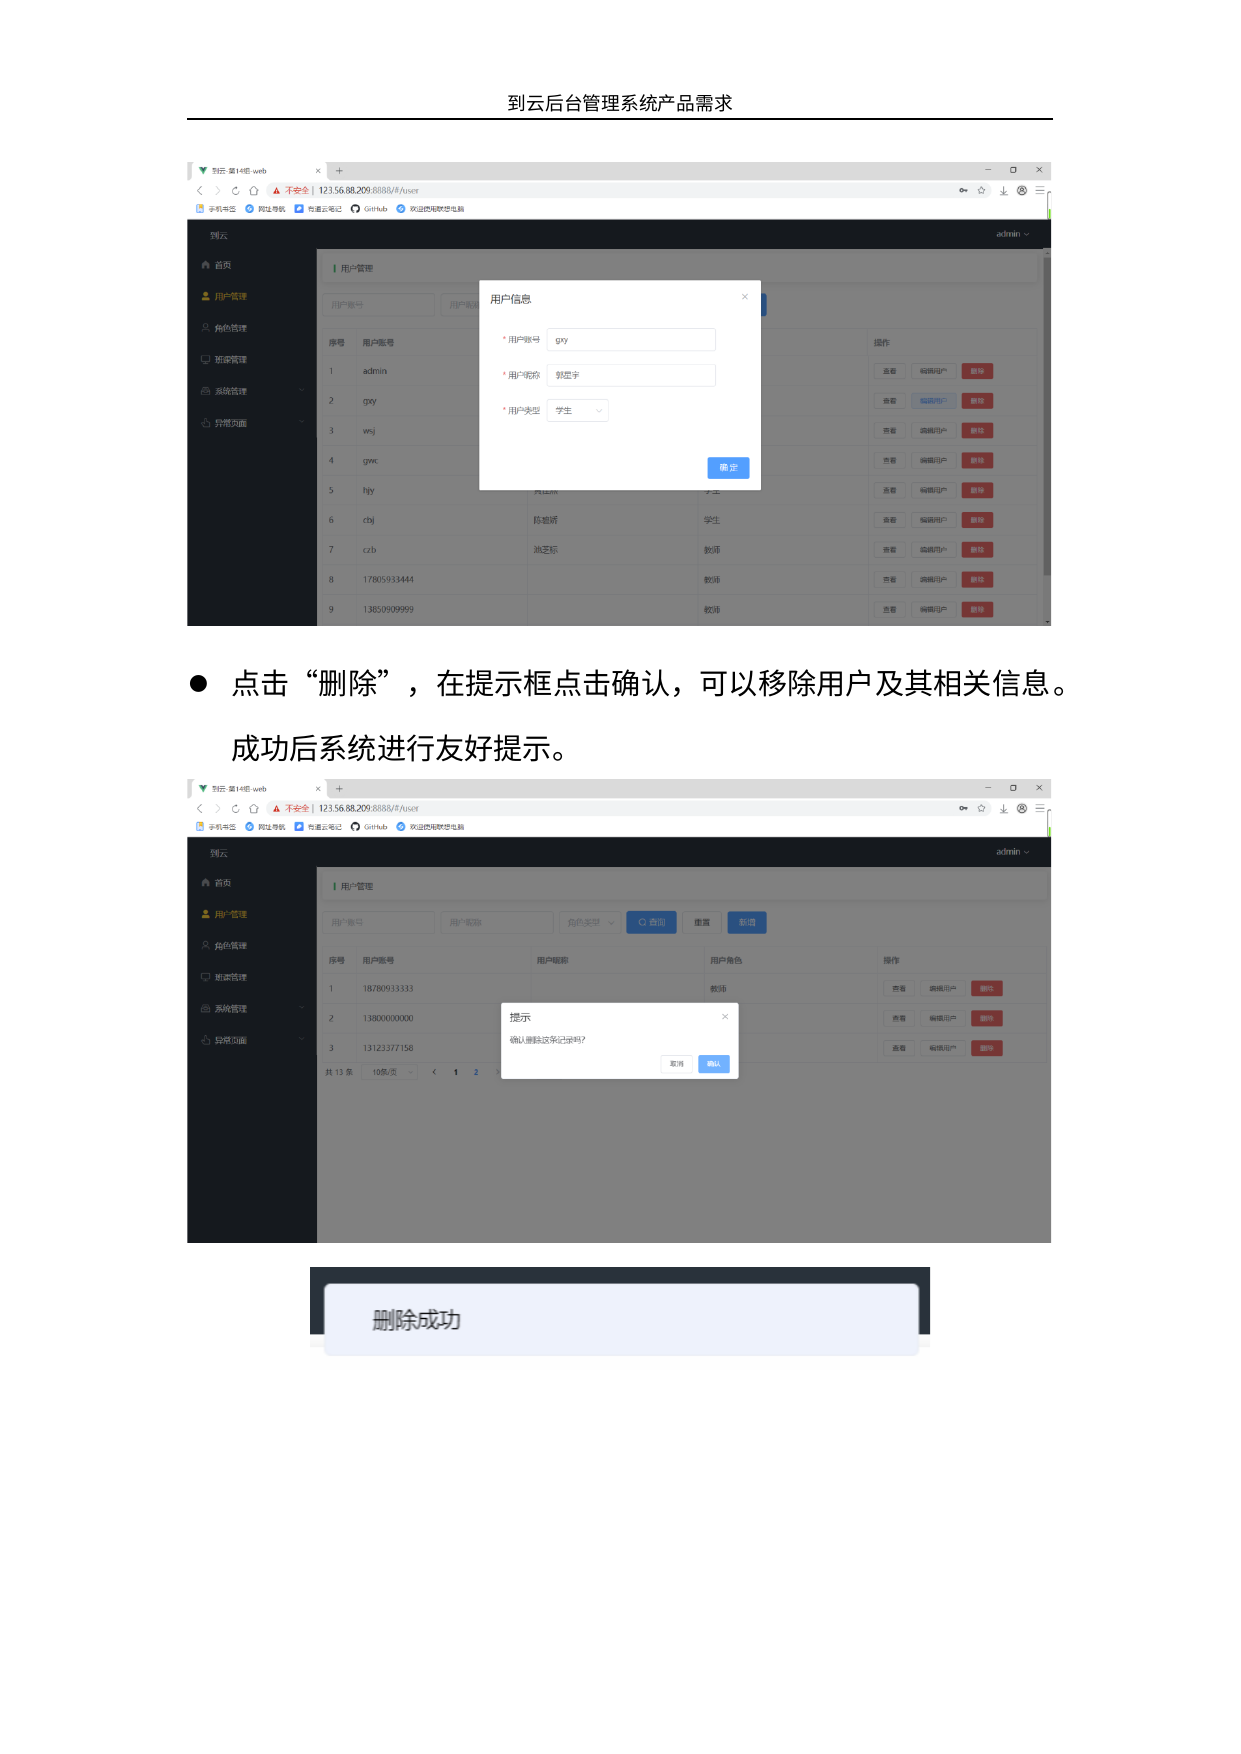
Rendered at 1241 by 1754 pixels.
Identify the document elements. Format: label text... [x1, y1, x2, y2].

picture [187, 779, 1052, 1243]
picture [187, 162, 1052, 626]
list 点击“删除”，在提示框点击确认，可以移除用户及其相关信息。成功后系统进行友好提示。 [187, 649, 1053, 779]
picture [310, 1267, 930, 1370]
